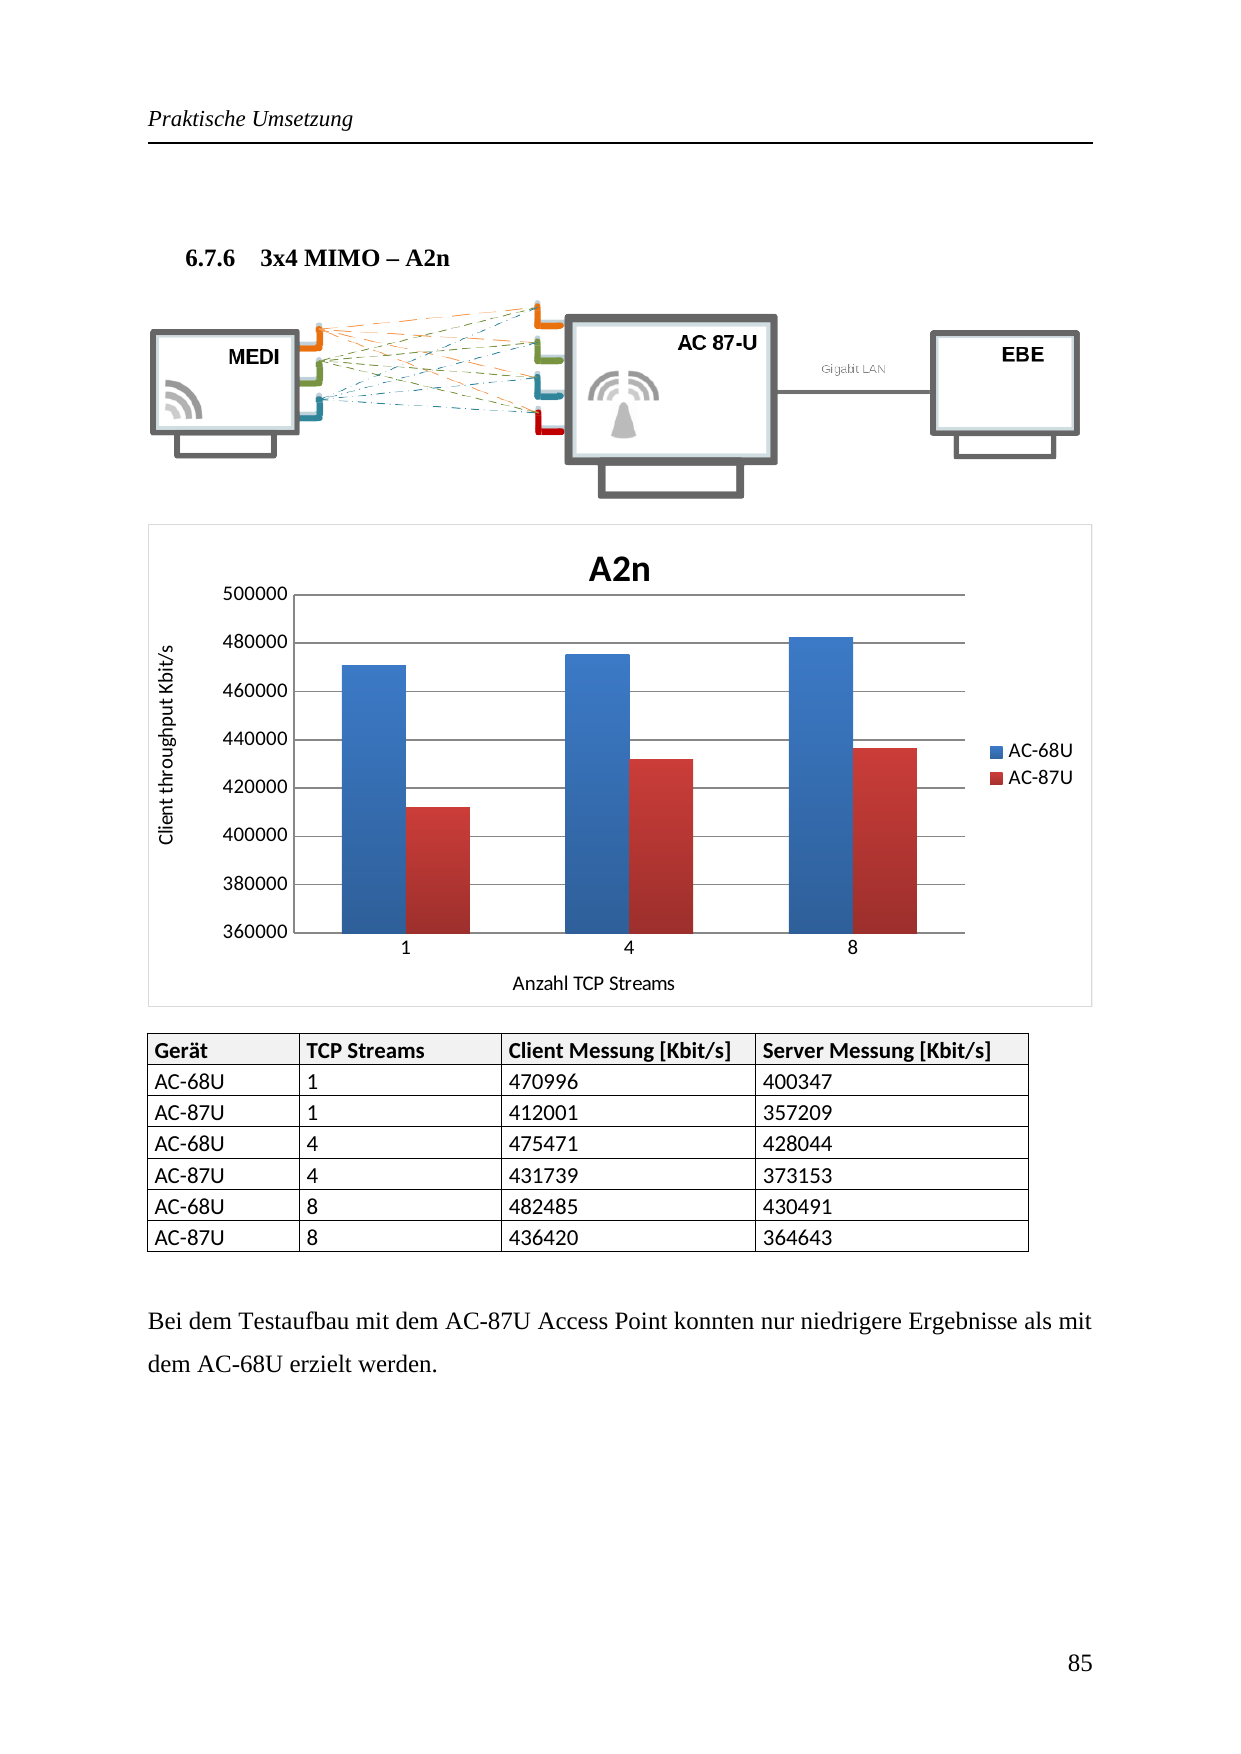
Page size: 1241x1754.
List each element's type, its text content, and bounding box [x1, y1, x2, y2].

table_cell 428044 [756, 1127, 1028, 1157]
table_cell 364643 [756, 1221, 1028, 1251]
table_cell AC-68U [148, 1127, 299, 1157]
table_cell 470996 [502, 1065, 755, 1095]
table_cell 373153 [756, 1159, 1028, 1189]
table_header Client Messung [Kbit/s] [502, 1034, 755, 1064]
table_cell 400347 [756, 1065, 1028, 1095]
table_cell 412001 [502, 1096, 755, 1126]
table_cell AC-87U [148, 1159, 299, 1189]
table_cell AC-87U [148, 1221, 299, 1251]
table_cell 8 [300, 1190, 501, 1220]
table_cell AC-87U [148, 1096, 299, 1126]
table_cell 4 [300, 1159, 501, 1189]
text Bei dem Testaufbau mit dem AC-87U Access Point konnten nur niedrigere Ergebnisse als mit dem AC-68U erzielt werden. [148, 1306, 1093, 1378]
table_cell 430491 [756, 1190, 1028, 1220]
table_cell 1 [300, 1065, 501, 1095]
table_header TCP Streams [300, 1034, 501, 1064]
table_cell 4 [300, 1127, 501, 1157]
table_cell AC-68U [148, 1190, 299, 1220]
subtitle 3x4 MIMO – A2n [185, 243, 1093, 271]
table_cell 8 [300, 1221, 501, 1251]
table_header Gerät [148, 1034, 299, 1064]
table_header Server Messung [Kbit/s] [756, 1034, 1028, 1064]
table_cell 436420 [502, 1221, 755, 1251]
table_cell 482485 [502, 1190, 755, 1220]
table_cell 357209 [756, 1096, 1028, 1126]
table_cell 1 [300, 1096, 501, 1126]
table_cell 475471 [502, 1127, 755, 1157]
table_cell 431739 [502, 1159, 755, 1189]
table_cell AC-68U [148, 1065, 299, 1095]
